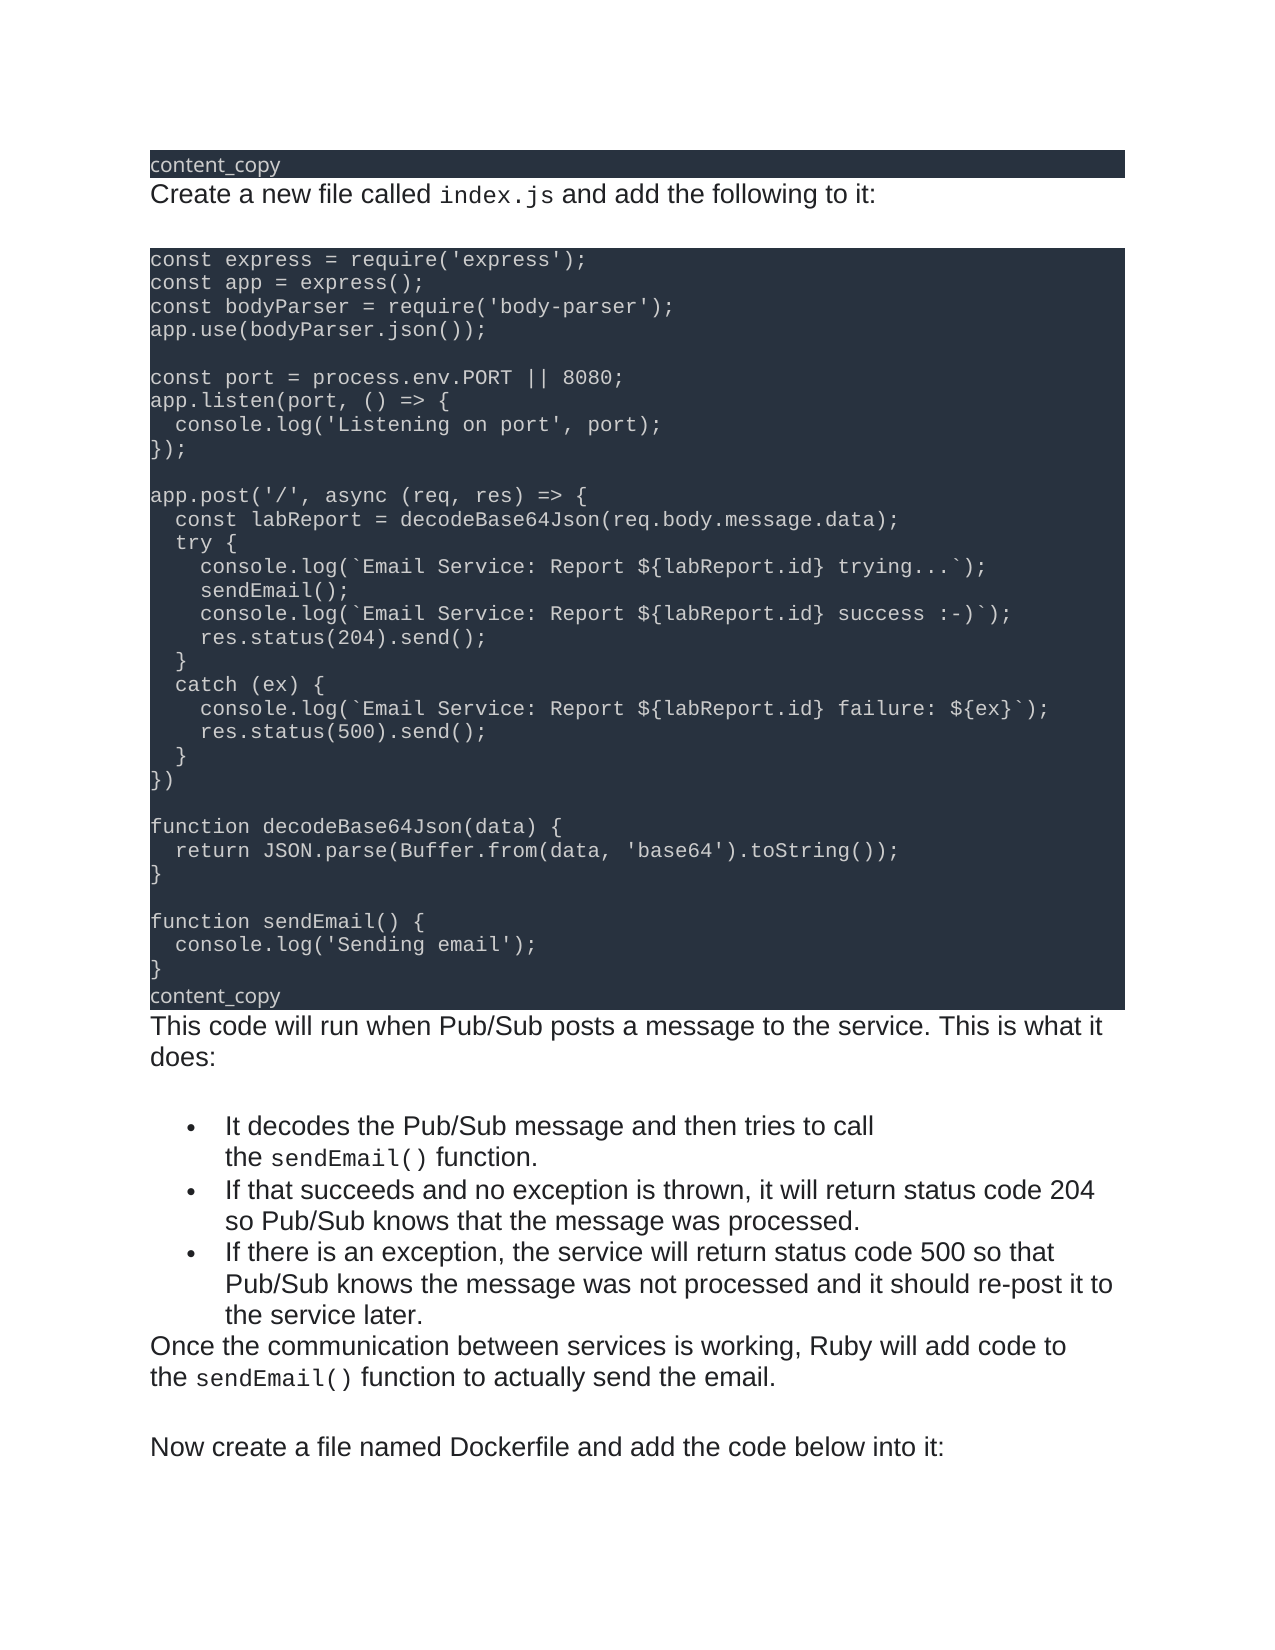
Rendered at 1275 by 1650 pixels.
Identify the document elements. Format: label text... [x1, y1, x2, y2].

text const bodyParser = require('body-parser'); [150, 296, 1125, 319]
text console.log(`Email Service: Report ${labReport.id} success :-)`); [150, 603, 1125, 627]
text Create a new file called index.js and add the following to it: [150, 178, 1125, 211]
text console.log(`Email Service: Report ${labReport.id} trying...`); [150, 556, 1125, 579]
text } [150, 745, 1125, 769]
text sendEmail(); [150, 579, 1125, 603]
text catch (ex) { [150, 674, 1125, 698]
text function sendEmail() { [150, 911, 1125, 934]
list It decodes the Pub/Sub message and then tries to call the sendEmail() function. [187, 1110, 1125, 1174]
text const app = express(); [150, 272, 1125, 296]
text const labReport = decodeBase64Json(req.body.message.data); [150, 509, 1125, 532]
text try { [150, 532, 1125, 556]
text content_copy [150, 150, 1125, 178]
text Once the communication between services is working, Ruby will add code to the sendEmail() function to actually send the email. [150, 1330, 1125, 1394]
text const express = require('express'); [150, 248, 1125, 272]
text This code will run when Pub/Sub posts a message to the service. This is what it does: [150, 1010, 1125, 1072]
text app.listen(port, () => { [150, 390, 1125, 414]
list If that succeeds and no exception is thrown, it will return status code 204 so Pub/Sub knows that the message was processed. [187, 1174, 1125, 1236]
text function decodeBase64Json(data) { [150, 816, 1125, 840]
text }); [150, 438, 1125, 461]
text } [150, 958, 1125, 982]
text } [150, 651, 1125, 674]
text app.use(bodyParser.json()); [150, 319, 1125, 343]
text console.log(`Email Service: Report ${labReport.id} failure: ${ex}`); [150, 698, 1125, 721]
list If there is an exception, the service will return status code 500 so that Pub/Sub knows the message was not processed and it should re-post it to the service later. [187, 1236, 1125, 1330]
text } [150, 863, 1125, 887]
text content_copy [150, 982, 1125, 1010]
text res.status(204).send(); [150, 627, 1125, 651]
text console.log('Listening on port', port); [150, 414, 1125, 438]
text app.post('/', async (req, res) => { [150, 485, 1125, 509]
text console.log('Sending email'); [150, 934, 1125, 958]
text const port = process.env.PORT || 8080; [150, 367, 1125, 390]
text return JSON.parse(Buffer.from(data, 'base64').toString()); [150, 840, 1125, 863]
text }) [150, 769, 1125, 792]
text res.status(500).send(); [150, 721, 1125, 745]
text Now create a file named Dockerfile and add the code below into it: [150, 1431, 1125, 1463]
